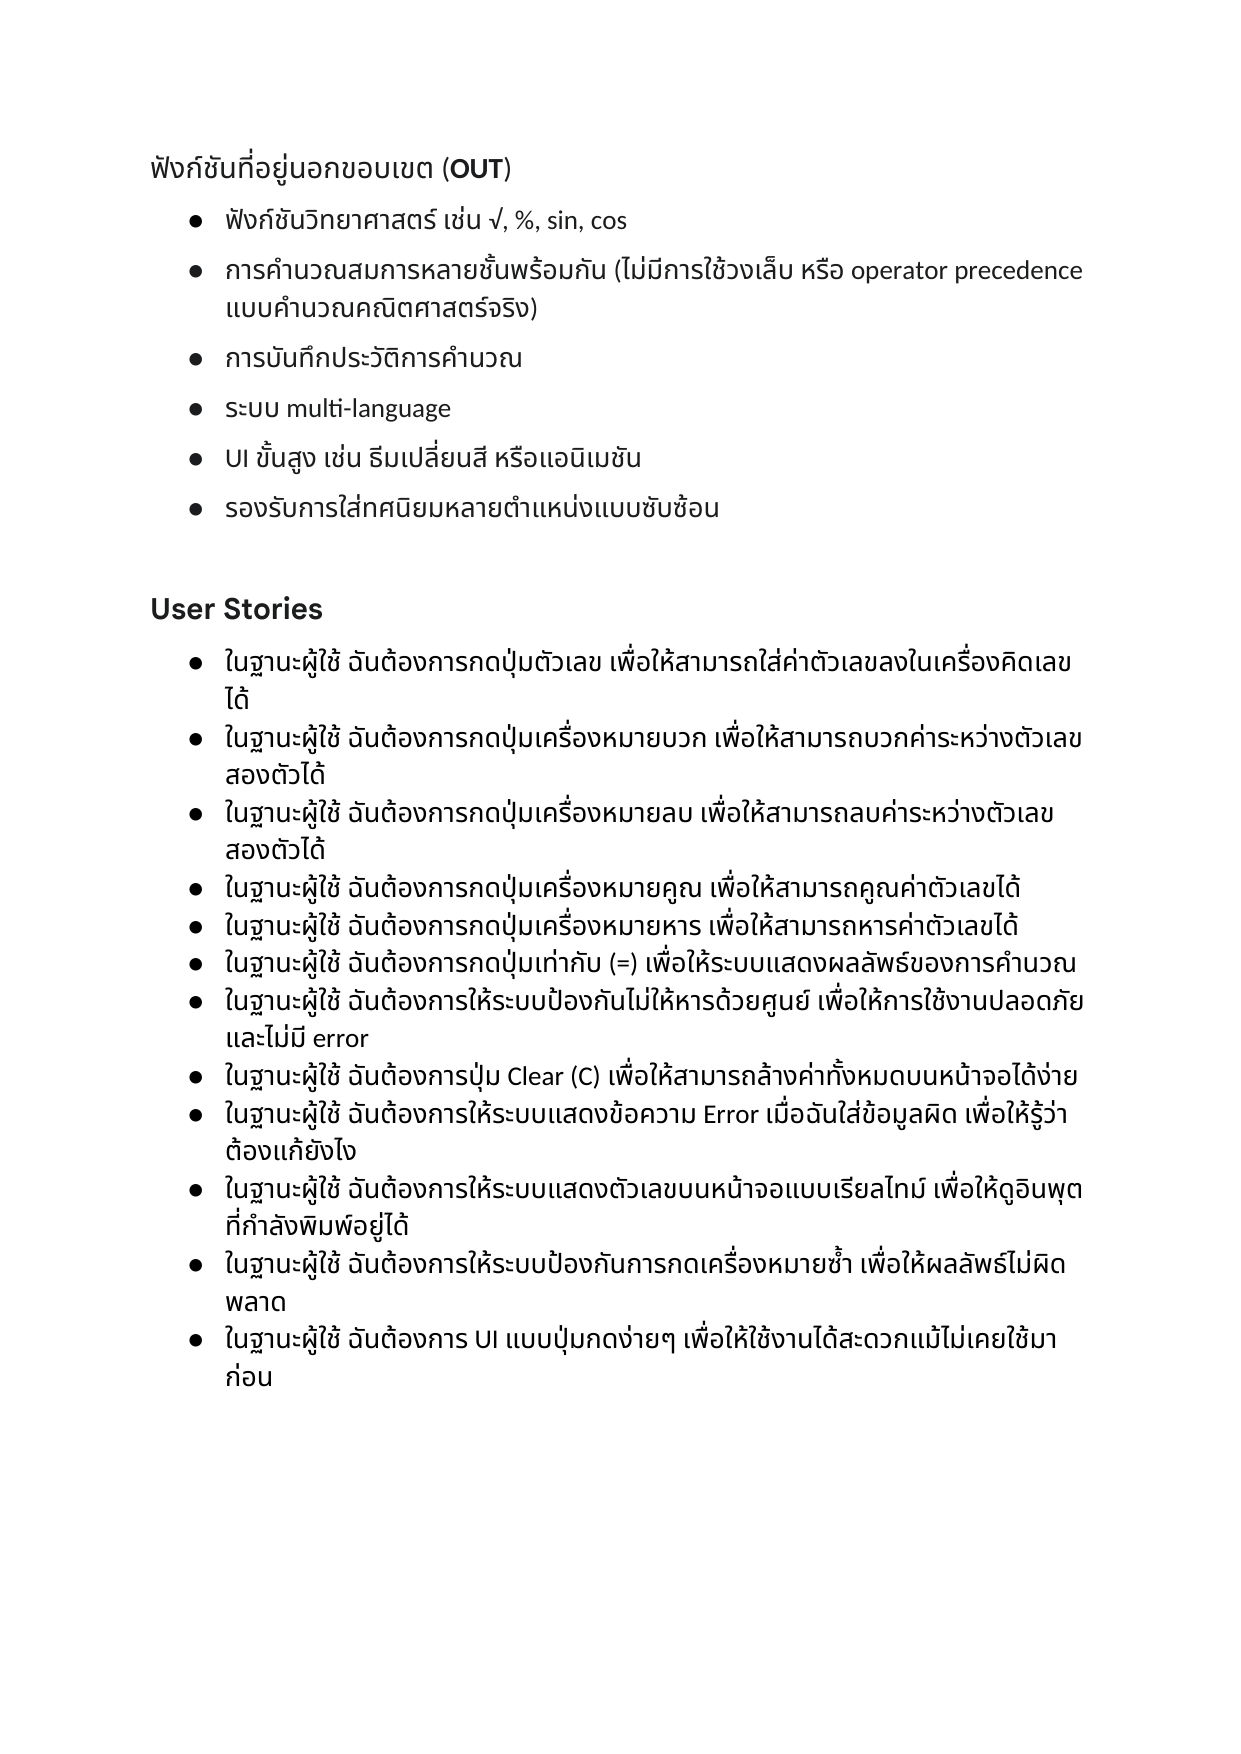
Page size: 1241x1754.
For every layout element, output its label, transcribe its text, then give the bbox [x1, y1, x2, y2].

list ในฐานะผู้ใช้ ฉันต้องการปุ่ม Clear (C) เพื่อให้สามารถล้างค่าทั้งหมดบนหน้าจอได้ง่าย [187, 1059, 1090, 1092]
list ในฐานะผู้ใช้ ฉันต้องการให้ระบบแสดงข้อความ Error เมื่อฉันใส่ข้อมูลผิด เพื่อให้รู้ว่าต้องแก้ยังไง [187, 1097, 1090, 1167]
list ฟังก์ชันวิทยาศาสตร์ เช่น √, %, sin, cos [225, 203, 1090, 236]
list ในฐานะผู้ใช้ ฉันต้องการให้ระบบป้องกันการกดเครื่องหมายซ้ำ เพื่อให้ผลลัพธ์ไม่ผิดพลาด [187, 1247, 1090, 1318]
text ฟังก์ชันที่อยู่นอกขอบเขต (OUT) [150, 150, 1090, 186]
list ในฐานะผู้ใช้ ฉันต้องการกดปุ่มตัวเลข เพื่อให้สามารถใส่ค่าตัวเลขลงในเครื่องคิดเลขได้ [187, 646, 1090, 716]
list ในฐานะผู้ใช้ ฉันต้องการกดปุ่มเท่ากับ (=) เพื่อให้ระบบแสดงผลลัพธ์ของการคำนวณ [187, 946, 1090, 979]
list ระบบ multi-language [187, 391, 1090, 424]
list การบันทึกประวัติการคำนวณ [187, 341, 1090, 374]
list รองรับการใส่ทศนิยมหลายตำแหน่งแบบซับซ้อน [187, 491, 1090, 524]
list ในฐานะผู้ใช้ ฉันต้องการกดปุ่มเครื่องหมายคูณ เพื่อให้สามารถคูณค่าตัวเลขได้ [187, 871, 1090, 904]
list UI ขั้นสูง เช่น ธีมเปลี่ยนสี หรือแอนิเมชัน [187, 441, 1090, 474]
list ในฐานะผู้ใช้ ฉันต้องการกดปุ่มเครื่องหมายหาร เพื่อให้สามารถหารค่าตัวเลขได้ [187, 909, 1090, 942]
text User Stories [150, 591, 1090, 628]
list ในฐานะผู้ใช้ ฉันต้องการ UI แบบปุ่มกดง่ายๆ เพื่อให้ใช้งานได้สะดวกแม้ไม่เคยใช้มาก่อน [187, 1322, 1090, 1393]
list ในฐานะผู้ใช้ ฉันต้องการกดปุ่มเครื่องหมายบวก เพื่อให้สามารถบวกค่าระหว่างตัวเลขสองตัวได้ [187, 721, 1090, 791]
list ในฐานะผู้ใช้ ฉันต้องการกดปุ่มเครื่องหมายลบ เพื่อให้สามารถลบค่าระหว่างตัวเลขสองตัวได้ [187, 796, 1090, 867]
list ในฐานะผู้ใช้ ฉันต้องการให้ระบบป้องกันไม่ให้หารด้วยศูนย์ เพื่อให้การใช้งานปลอดภัยและไม่มี error [187, 984, 1090, 1054]
list ในฐานะผู้ใช้ ฉันต้องการให้ระบบแสดงตัวเลขบนหน้าจอแบบเรียลไทม์ เพื่อให้ดูอินพุตที่กำลังพิมพ์อยู่ได้ [187, 1172, 1090, 1243]
list การคำนวณสมการหลายชั้นพร้อมกัน (ไม่มีการใช้วงเล็บ หรือ operator precedence แบบคำนวณคณิตศาสตร์จริง) [187, 253, 1090, 324]
